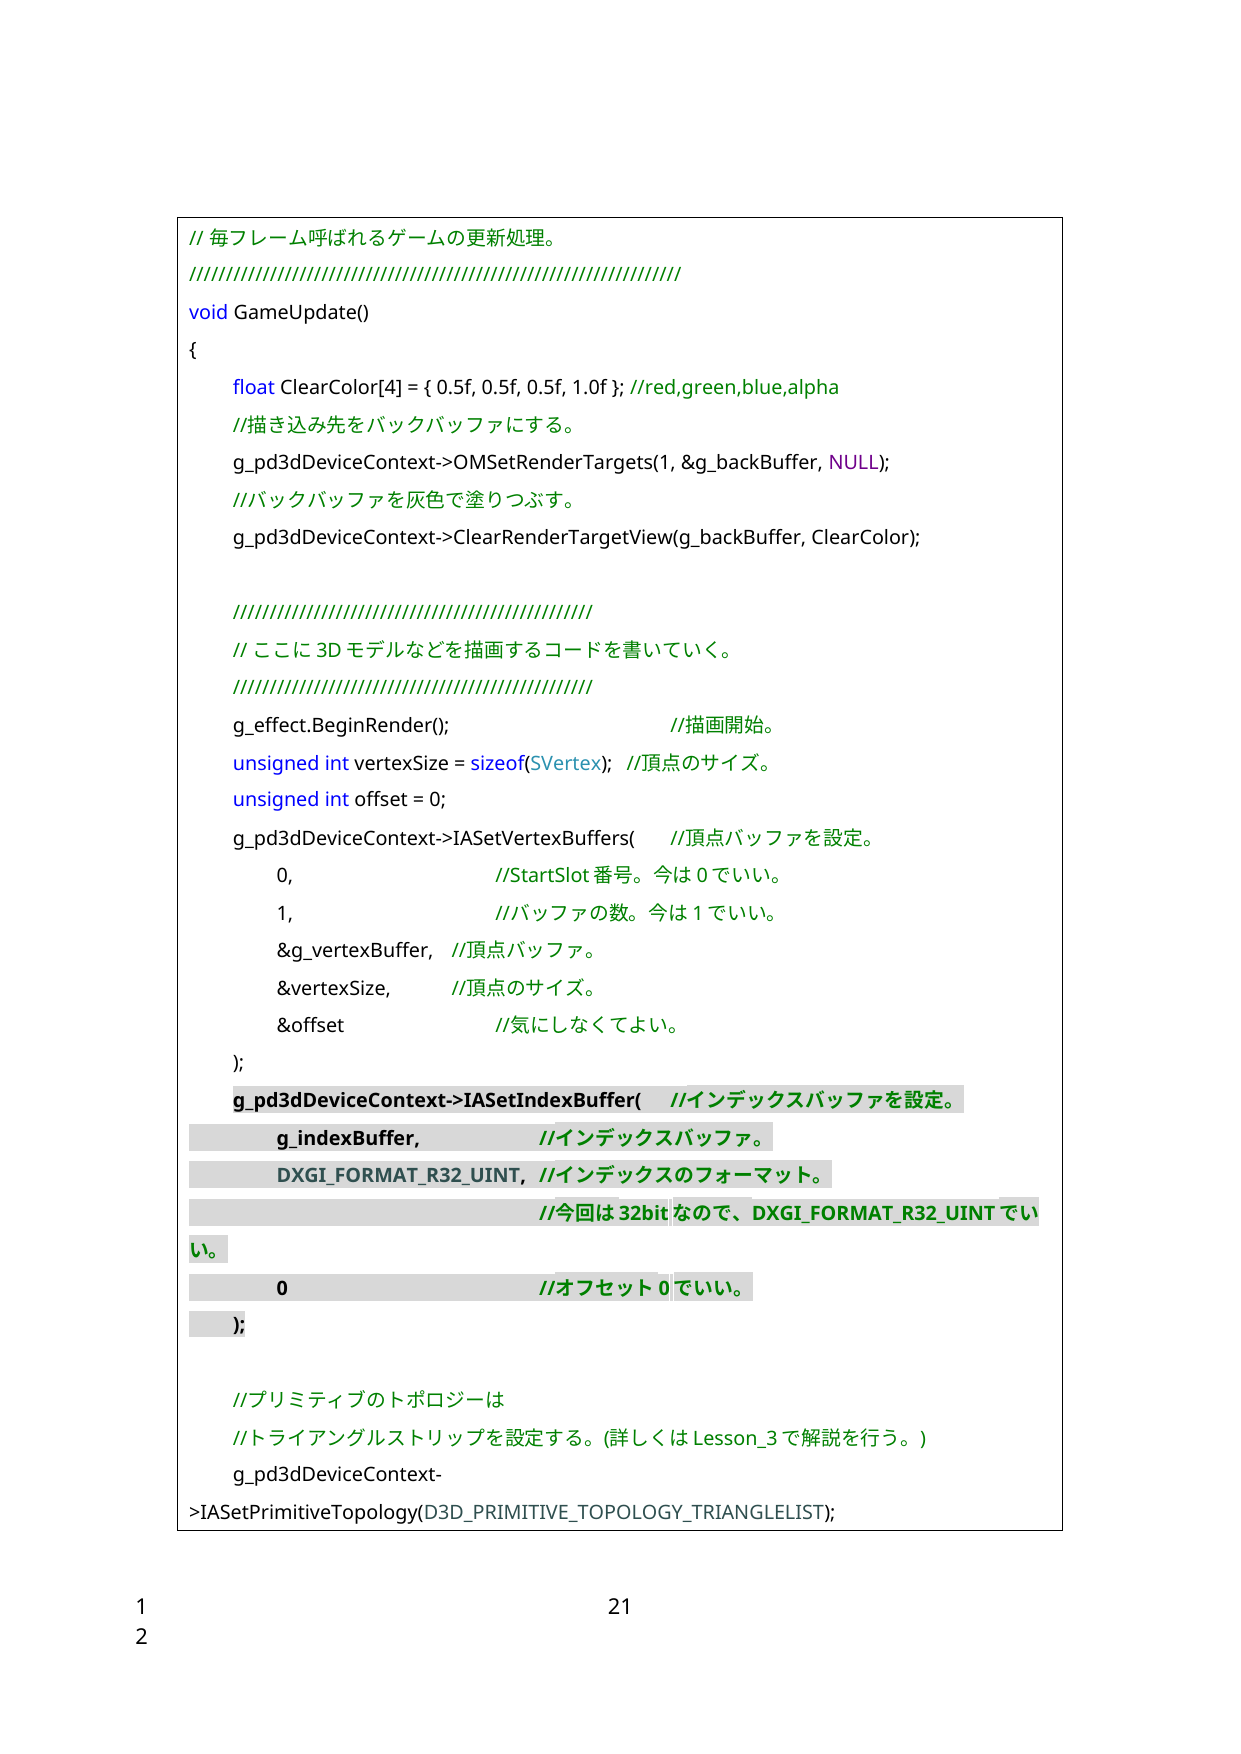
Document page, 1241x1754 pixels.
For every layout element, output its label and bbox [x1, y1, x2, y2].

table_header [178, 218, 1062, 1530]
